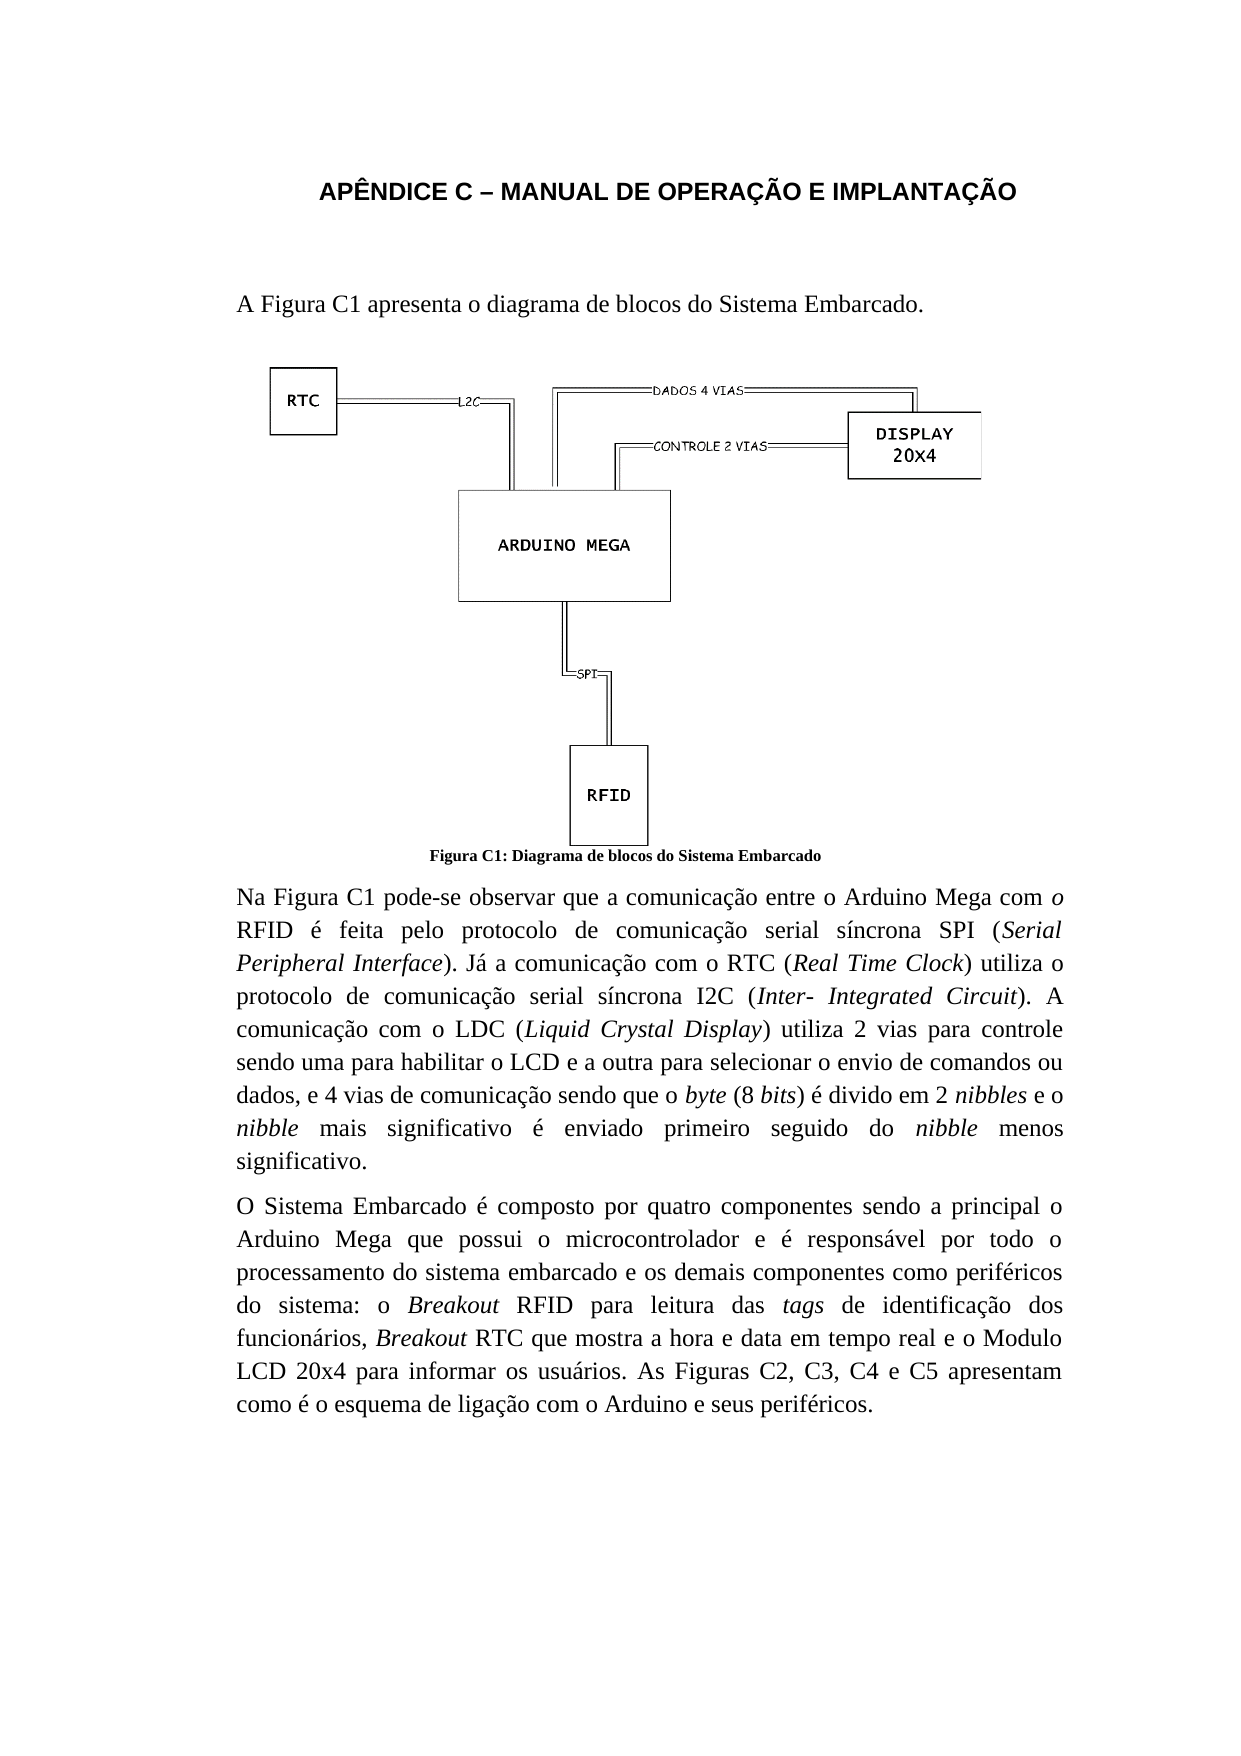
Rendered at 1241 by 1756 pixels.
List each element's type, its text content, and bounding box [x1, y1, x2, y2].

subtitle APÊNDICE C – MANUAL DE OPERAÇÃO E IMPLANTAÇÃO [319, 177, 1076, 206]
text O Sistema Embarcado é composto por quatro componentes sendo a principal o Arduino Mega que possui o microcontrolador e é responsável por todo o processamento do sistema embarcado e os demais componentes como periféricos do sistema: o Breakout RFID para leitura das tags de identificação dos funcionários, Breakout RTC que mostra a hora e data em tempo real e o Modulo LCD 20x4 para informar os usuários. As Figuras C2, C3, C4 e C5 apresentam como é o esquema de ligação com o Arduino e seus periféricos. [236, 1191, 1063, 1418]
text Na Figura C1 pode-se observar que a comunicação entre o Arduino Mega com o RFID é feita pelo protocolo de comunicação serial síncrona SPI (Serial Peripheral Interface). Já a comunicação com o RTC (Real Time Clock) utiliza o protocolo de comunicação serial síncrona I2C (Inter- Integrated Circuit). A comunicação com o LDC (Liquid Crystal Display) utiliza 2 vias para controle sendo uma para habilitar o LCD e a outra para selecionar o envio de comandos ou dados, e 4 vias de comunicação sendo que o byte (8 bits) é divido em 2 nibbles e o nibble mais significativo é enviado primeiro seguido do nibble menos significativo. [236, 882, 1064, 1174]
picture [269, 367, 982, 846]
text A Figura C1 apresenta o diagrama de blocos do Sistema Embarcado. [236, 289, 1076, 318]
